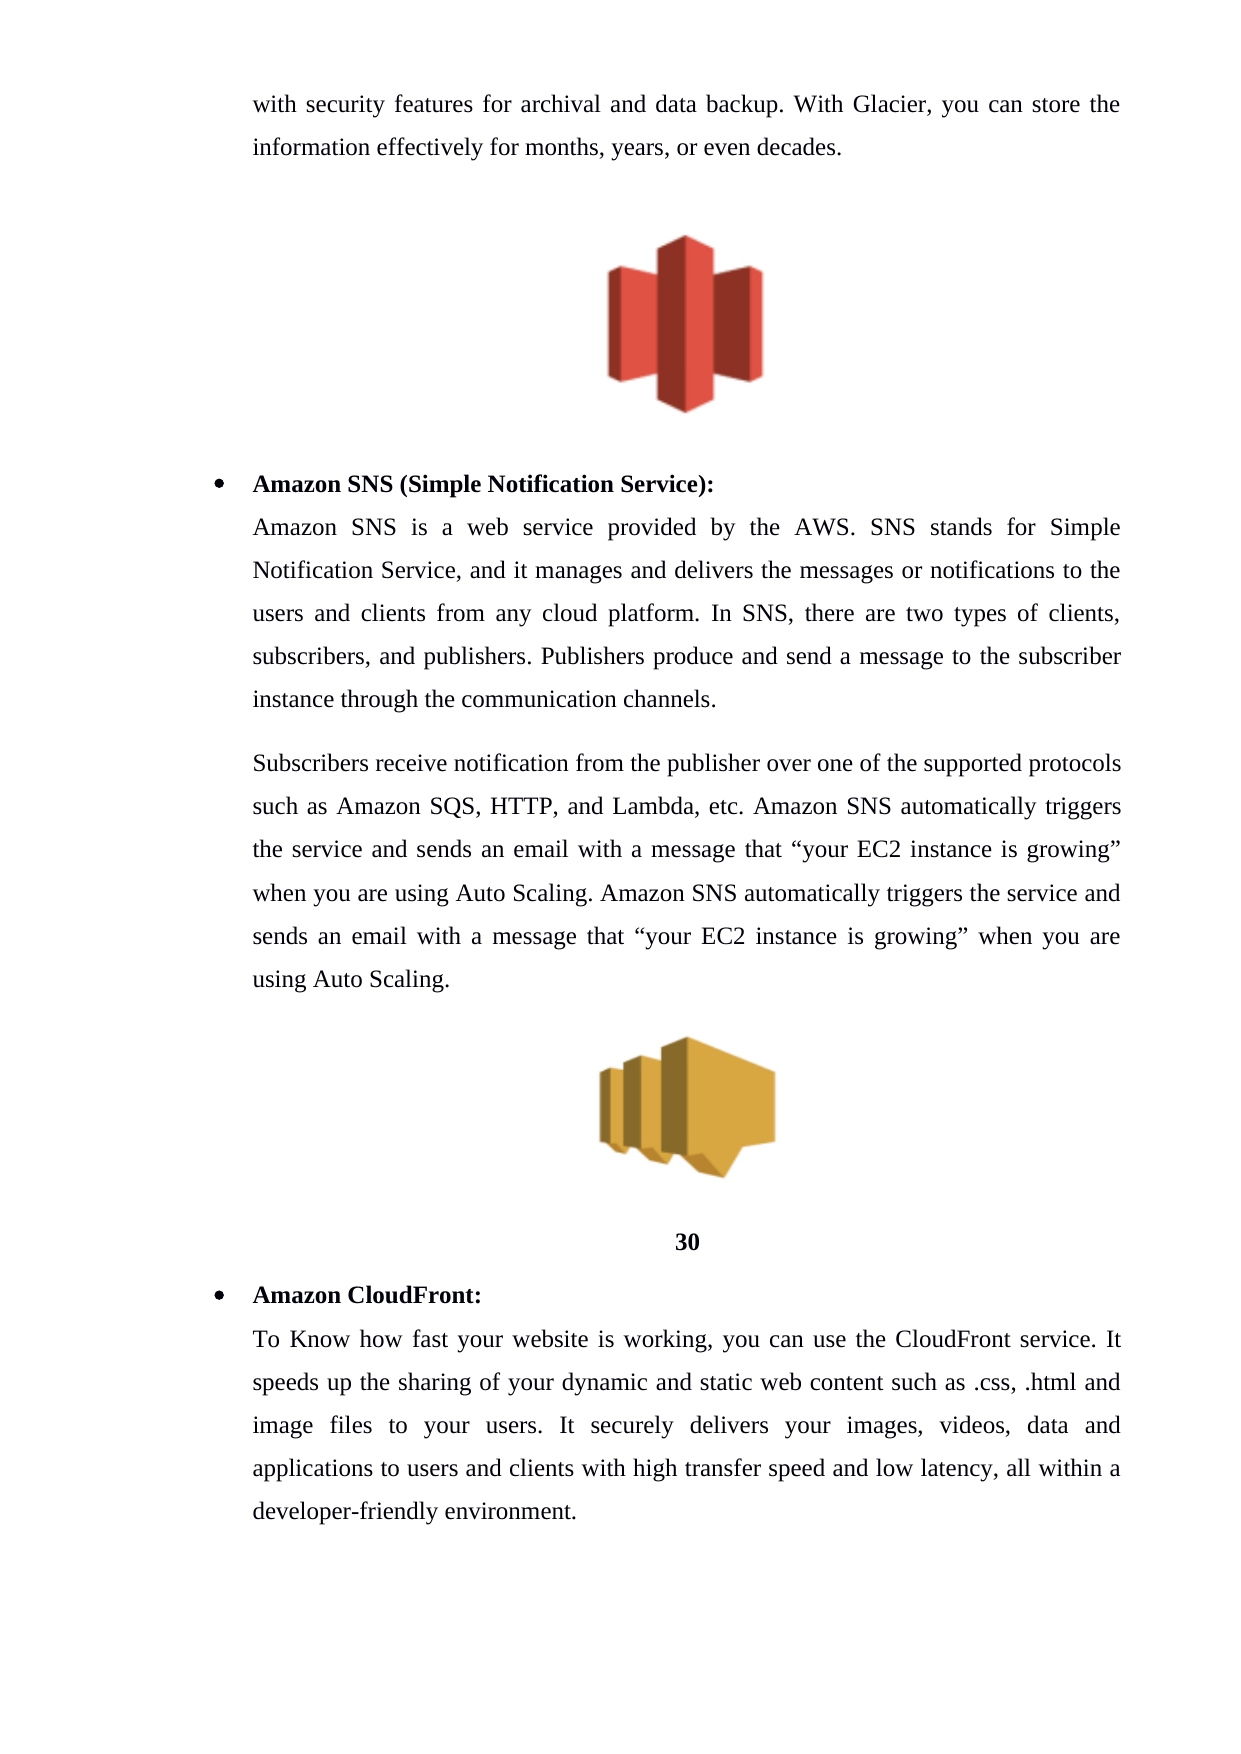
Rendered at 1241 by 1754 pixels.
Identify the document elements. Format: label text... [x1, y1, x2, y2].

picture [579, 195, 795, 444]
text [252, 89, 1122, 161]
picture [573, 1027, 801, 1202]
text 30 [252, 1227, 1122, 1256]
list Amazon SNS (Simple Notification Service): [215, 469, 1122, 497]
text Amazon SNS is a web service provided by the AWS. SNS stands for Simple Notification Service, and it manages and delivers the messages or notifications to the users and clients from any cloud platform. In SNS, there are two types of clients, subscribers, and publishers. Publishers produce and send a message to the subscriber instance through the communication channels. [252, 512, 1122, 713]
list Amazon CloudFront: [215, 1281, 1122, 1309]
text To Know how fast your website is working, you can use the CloudFront service. It speeds up the sharing of your dynamic and static web content such as .css, .html and image files to your users. It securely delivers your images, videos, data and applications to users and clients with high transfer speed and low latency, all within a developer-friendly environment. [252, 1324, 1122, 1525]
text Subscribers receive notification from the publisher over one of the supported protocols such as Amazon SQS, HTTP, and Lambda, etc. Amazon SNS automatically triggers the service and sends an email with a message that “your EC2 instance is growing” when you are using Auto Scaling. Amazon SNS automatically triggers the service and sends an email with a message that “your EC2 instance is growing” when you are using Auto Scaling. [252, 748, 1122, 993]
